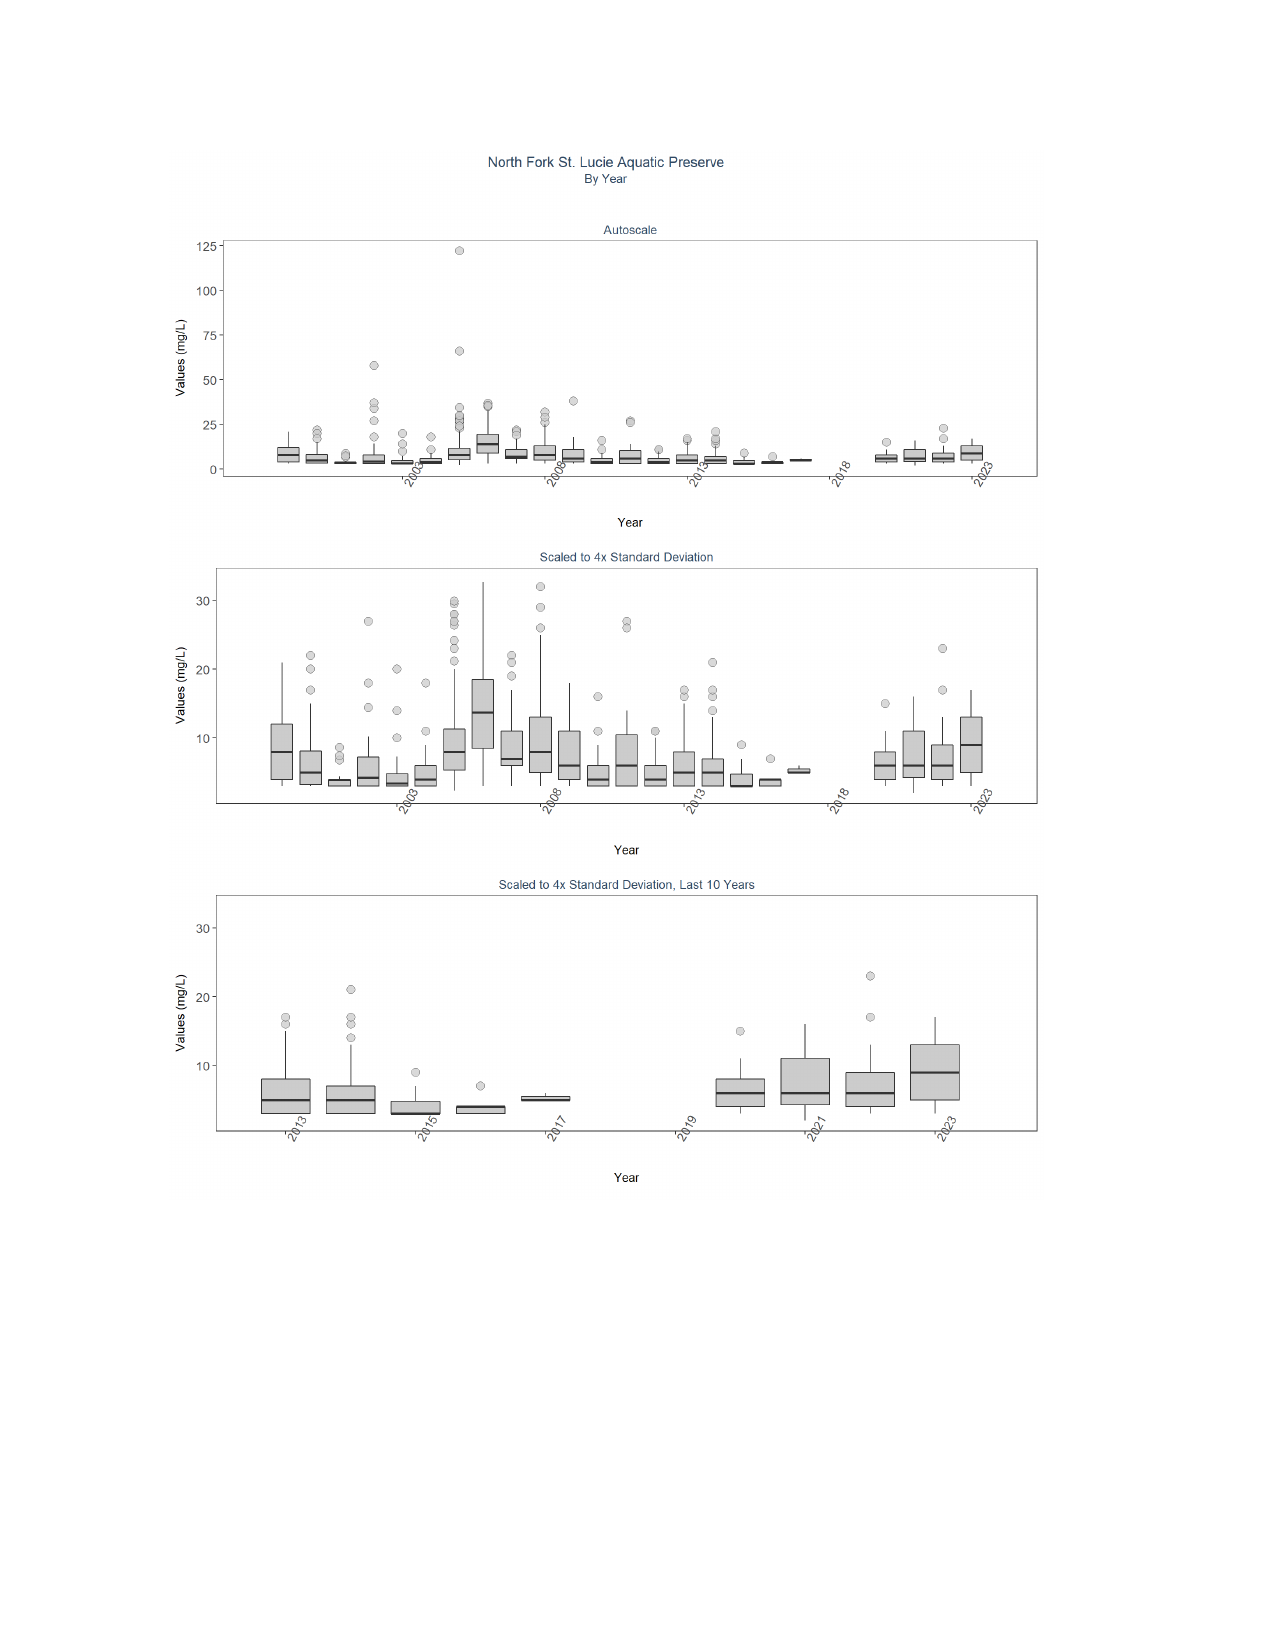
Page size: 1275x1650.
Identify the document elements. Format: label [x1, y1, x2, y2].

picture [168, 150, 1044, 1200]
